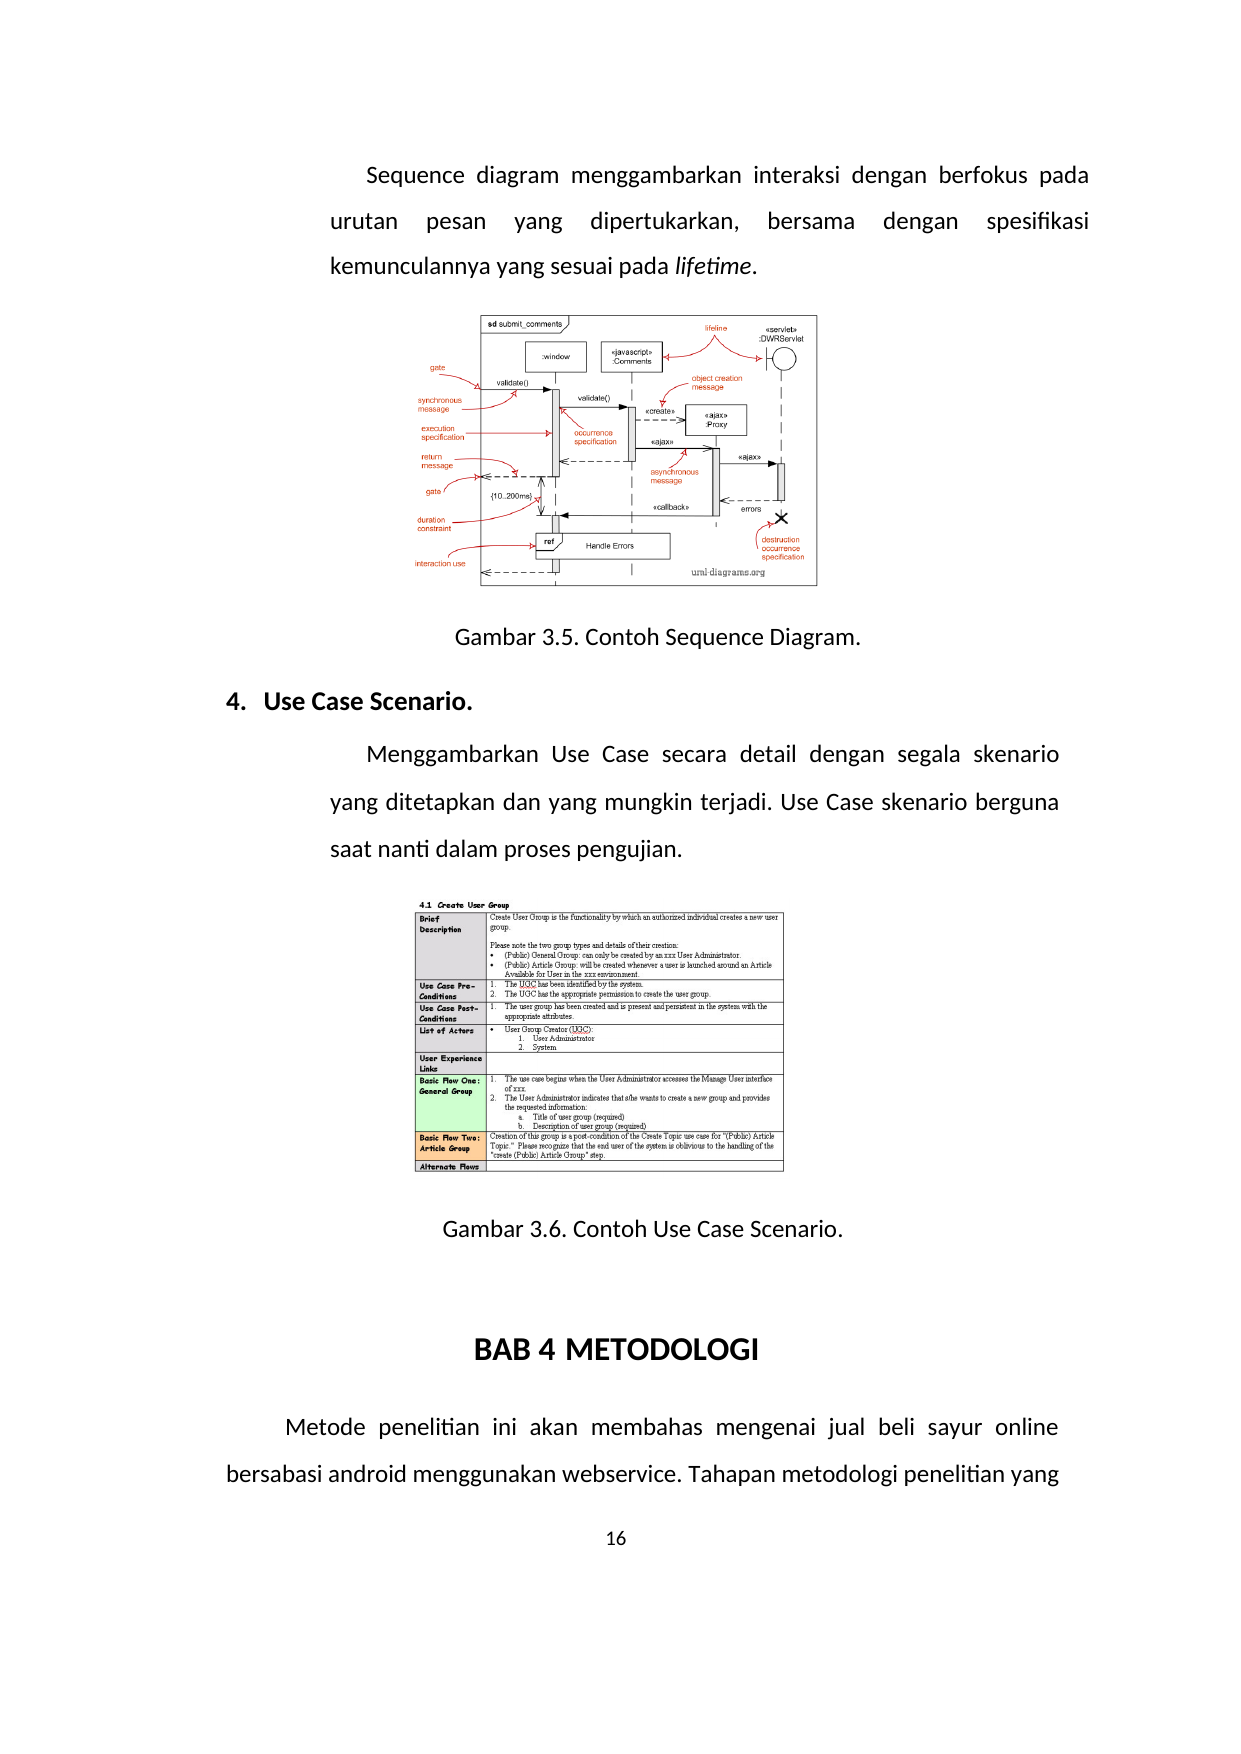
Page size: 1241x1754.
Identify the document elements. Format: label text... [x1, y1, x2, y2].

picture [411, 898, 790, 1179]
subtitle BAB 4 METODOLOGI [141, 1328, 1092, 1369]
text Sequence diagram menggambarkan interaksi dengan berfokus pada urutan pesan yang dipertukarkan, bersama dengan spesifikasi kemunculannya yang sesuai pada lifetime. [330, 159, 1090, 281]
picture [413, 313, 819, 588]
text Gambar 3.6. Contoh Use Case Scenario. [226, 1213, 1060, 1244]
text Gambar 3.5. Contoh Sequence Diagram. [226, 621, 1090, 651]
text Menggambarkan Use Case secara detail dengan segala skenario yang ditetapkan dan yang mungkin terjadi. Use Case skenario berguna saat nanti dalam proses pengujian. [330, 738, 1060, 864]
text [226, 1411, 1060, 1489]
subtitle Use Case Scenario. [226, 684, 1092, 717]
